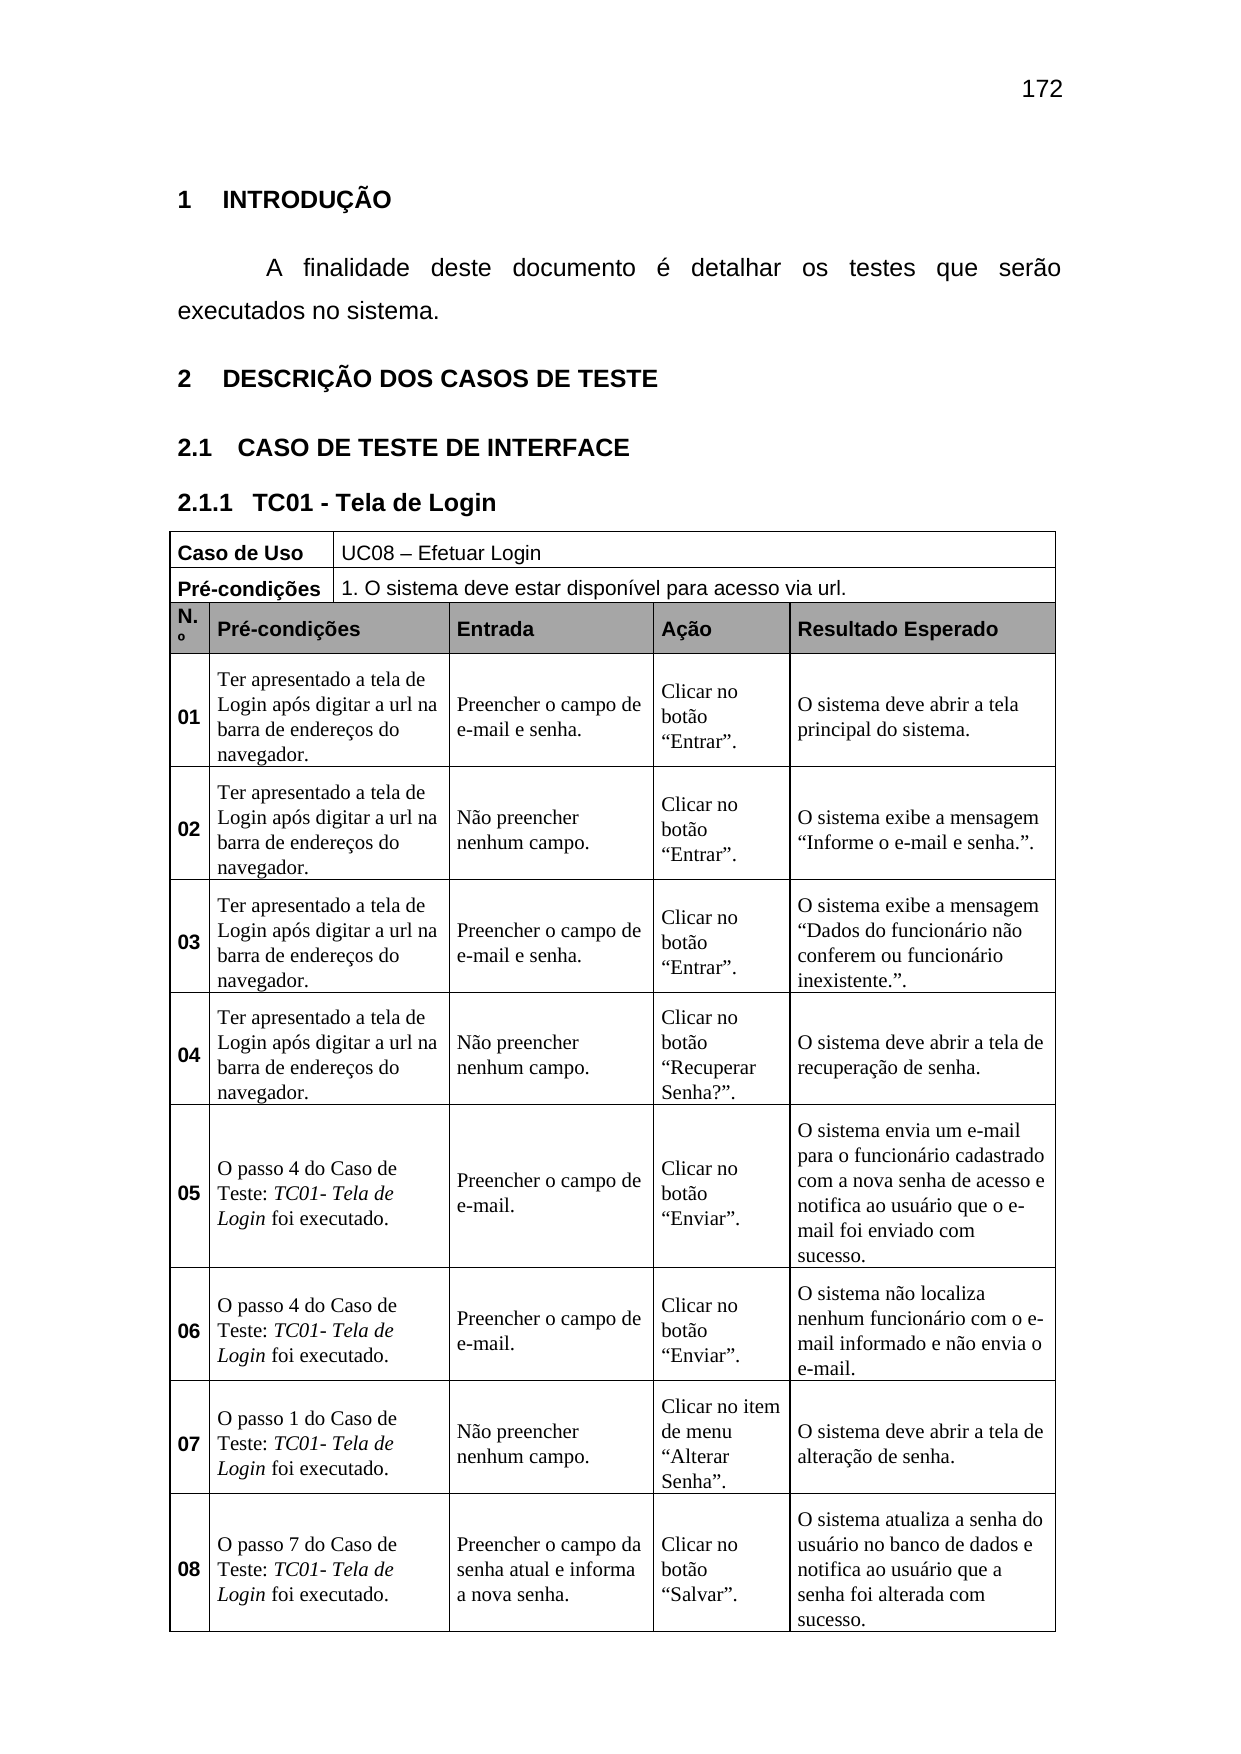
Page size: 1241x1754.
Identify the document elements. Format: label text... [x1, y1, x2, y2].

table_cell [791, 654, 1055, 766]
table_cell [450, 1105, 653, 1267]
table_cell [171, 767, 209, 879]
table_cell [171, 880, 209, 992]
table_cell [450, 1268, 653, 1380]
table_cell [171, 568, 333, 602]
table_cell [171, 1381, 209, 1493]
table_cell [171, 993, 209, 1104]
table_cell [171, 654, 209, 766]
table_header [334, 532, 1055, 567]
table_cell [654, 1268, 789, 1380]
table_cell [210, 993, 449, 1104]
list Introdução [177, 185, 1063, 214]
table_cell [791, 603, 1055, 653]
text A finalidade deste documento é detalhar os testes que serão executados no sistema. [177, 253, 1063, 325]
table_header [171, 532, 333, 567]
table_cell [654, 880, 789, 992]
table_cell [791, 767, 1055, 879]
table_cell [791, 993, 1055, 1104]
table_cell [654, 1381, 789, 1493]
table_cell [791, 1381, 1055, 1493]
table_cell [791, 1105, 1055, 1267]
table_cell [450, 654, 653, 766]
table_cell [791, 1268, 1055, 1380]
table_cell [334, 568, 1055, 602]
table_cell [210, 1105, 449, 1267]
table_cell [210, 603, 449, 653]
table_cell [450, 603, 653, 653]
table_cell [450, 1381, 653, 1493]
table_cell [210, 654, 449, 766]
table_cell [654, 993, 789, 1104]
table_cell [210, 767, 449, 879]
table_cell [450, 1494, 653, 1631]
text Descrição dos Casos de Teste [177, 364, 1063, 393]
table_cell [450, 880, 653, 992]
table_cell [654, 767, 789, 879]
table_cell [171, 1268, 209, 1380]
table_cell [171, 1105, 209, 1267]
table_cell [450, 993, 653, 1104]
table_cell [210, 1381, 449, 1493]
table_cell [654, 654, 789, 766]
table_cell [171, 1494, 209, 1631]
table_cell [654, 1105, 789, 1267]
text TC01 - Tela de Login [177, 488, 1063, 517]
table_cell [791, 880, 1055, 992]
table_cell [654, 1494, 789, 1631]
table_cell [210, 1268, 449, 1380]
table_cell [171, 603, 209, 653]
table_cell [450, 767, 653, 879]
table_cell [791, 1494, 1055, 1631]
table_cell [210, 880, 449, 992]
text Caso de Teste de Interface [177, 432, 1063, 461]
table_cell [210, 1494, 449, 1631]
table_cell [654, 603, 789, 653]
